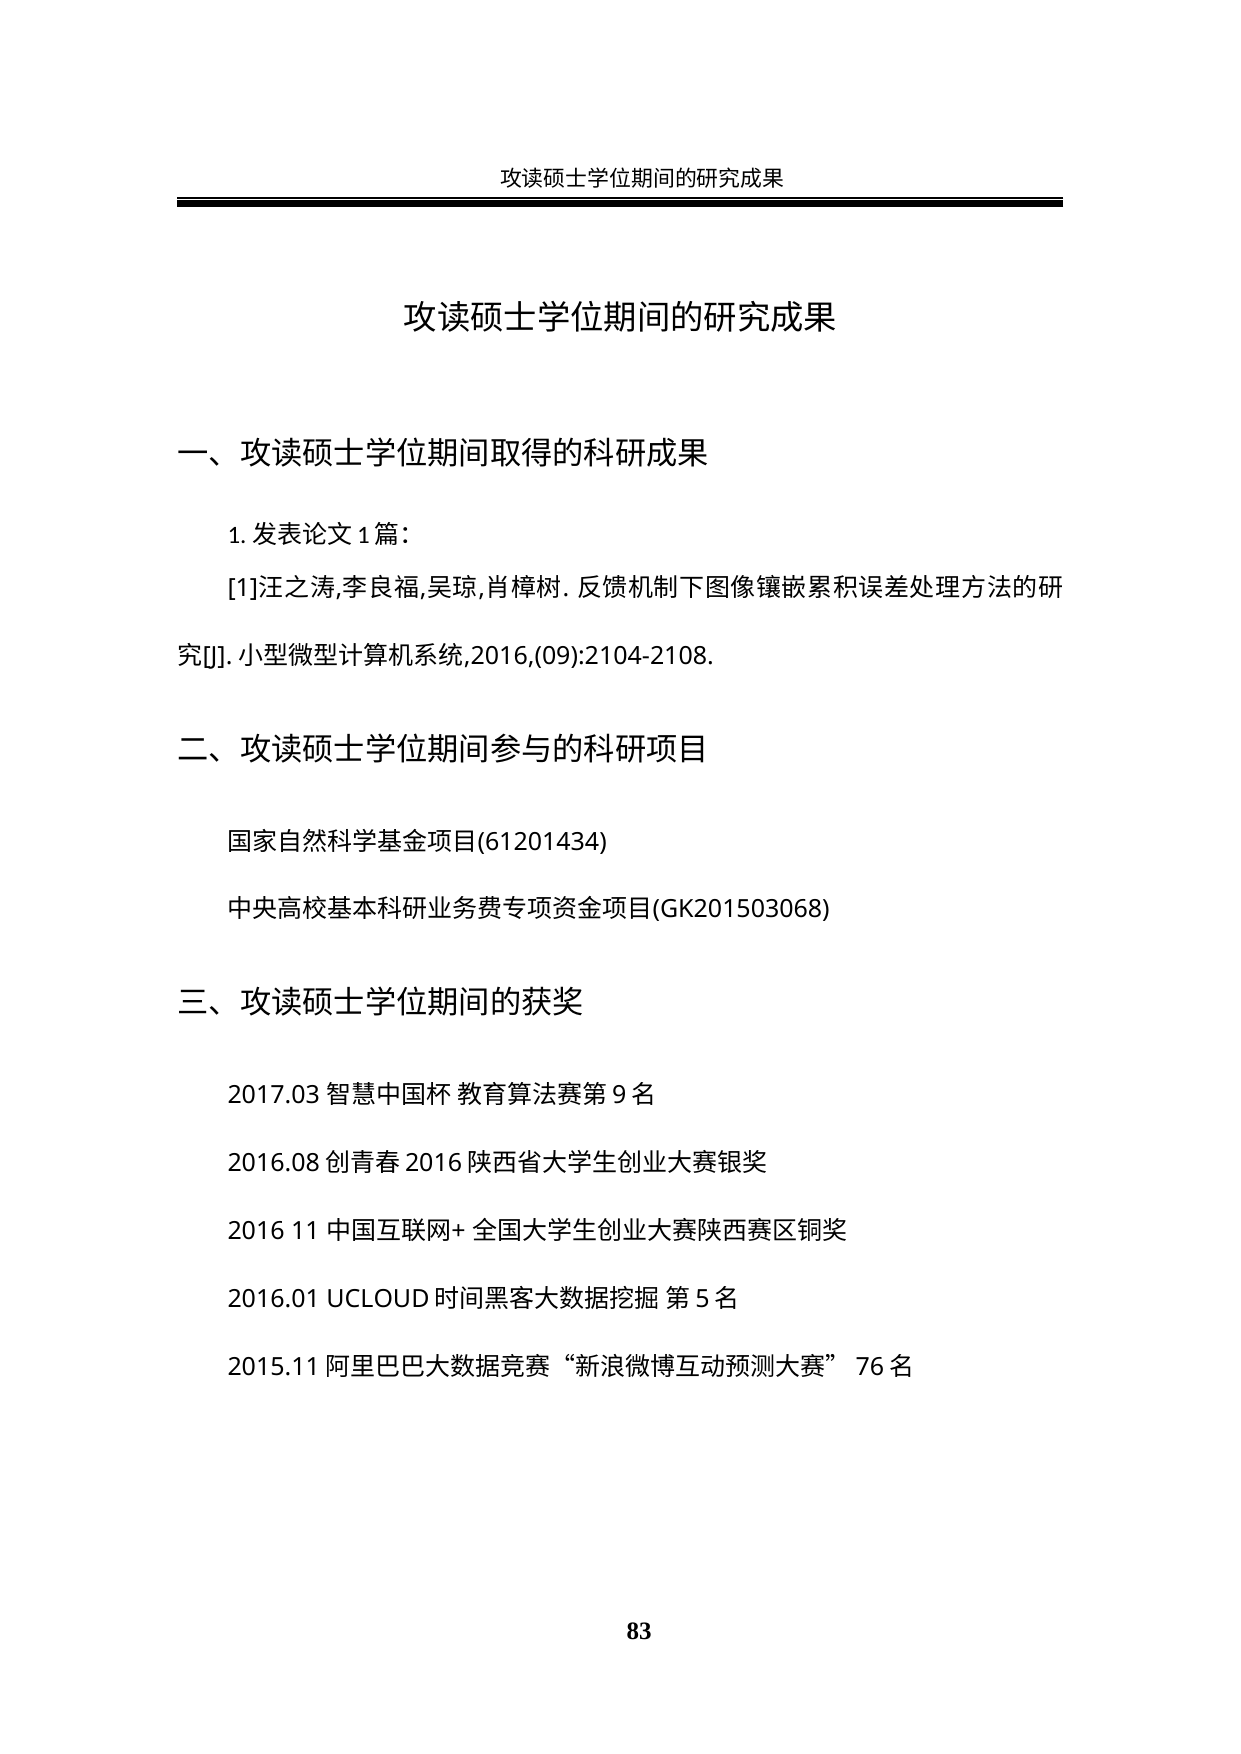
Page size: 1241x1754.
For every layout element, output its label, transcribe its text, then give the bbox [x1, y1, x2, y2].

text 1. 发表论文1篇： [177, 510, 1063, 551]
text 二、攻读硕士学位期间参与的科研项目 [177, 712, 1063, 780]
text [1]汪之涛,李良福,吴琼,肖樟树. 反馈机制下图像镶嵌累积误差处理方法的研究[J]. 小型微型计算机系统,2016,(09):2104-2108. [177, 551, 1063, 687]
subtitle 攻读硕士学位期间的研究成果 [177, 281, 1063, 349]
text 中央高校基本科研业务费专项资金项目(GK201503068) [177, 873, 1063, 941]
text 2017.03 智慧中国杯 教育算法赛第9名 [177, 1059, 1063, 1127]
text 一、攻读硕士学位期间取得的科研成果 [177, 417, 1063, 485]
text 三、攻读硕士学位期间的获奖 [177, 966, 1063, 1034]
text 2016 11 中国互联网+ 全国大学生创业大赛陕西赛区铜奖 [177, 1195, 1063, 1263]
text 国家自然科学基金项目(61201434) [177, 805, 1063, 873]
text 2016.08创青春2016陕西省大学生创业大赛银奖 [177, 1127, 1063, 1195]
text 2015.11阿里巴巴大数据竞赛“新浪微博互动预测大赛” 76名 [177, 1331, 1063, 1398]
text 2016.01 UCLOUD时间黑客大数据挖掘 第5名 [177, 1263, 1063, 1331]
